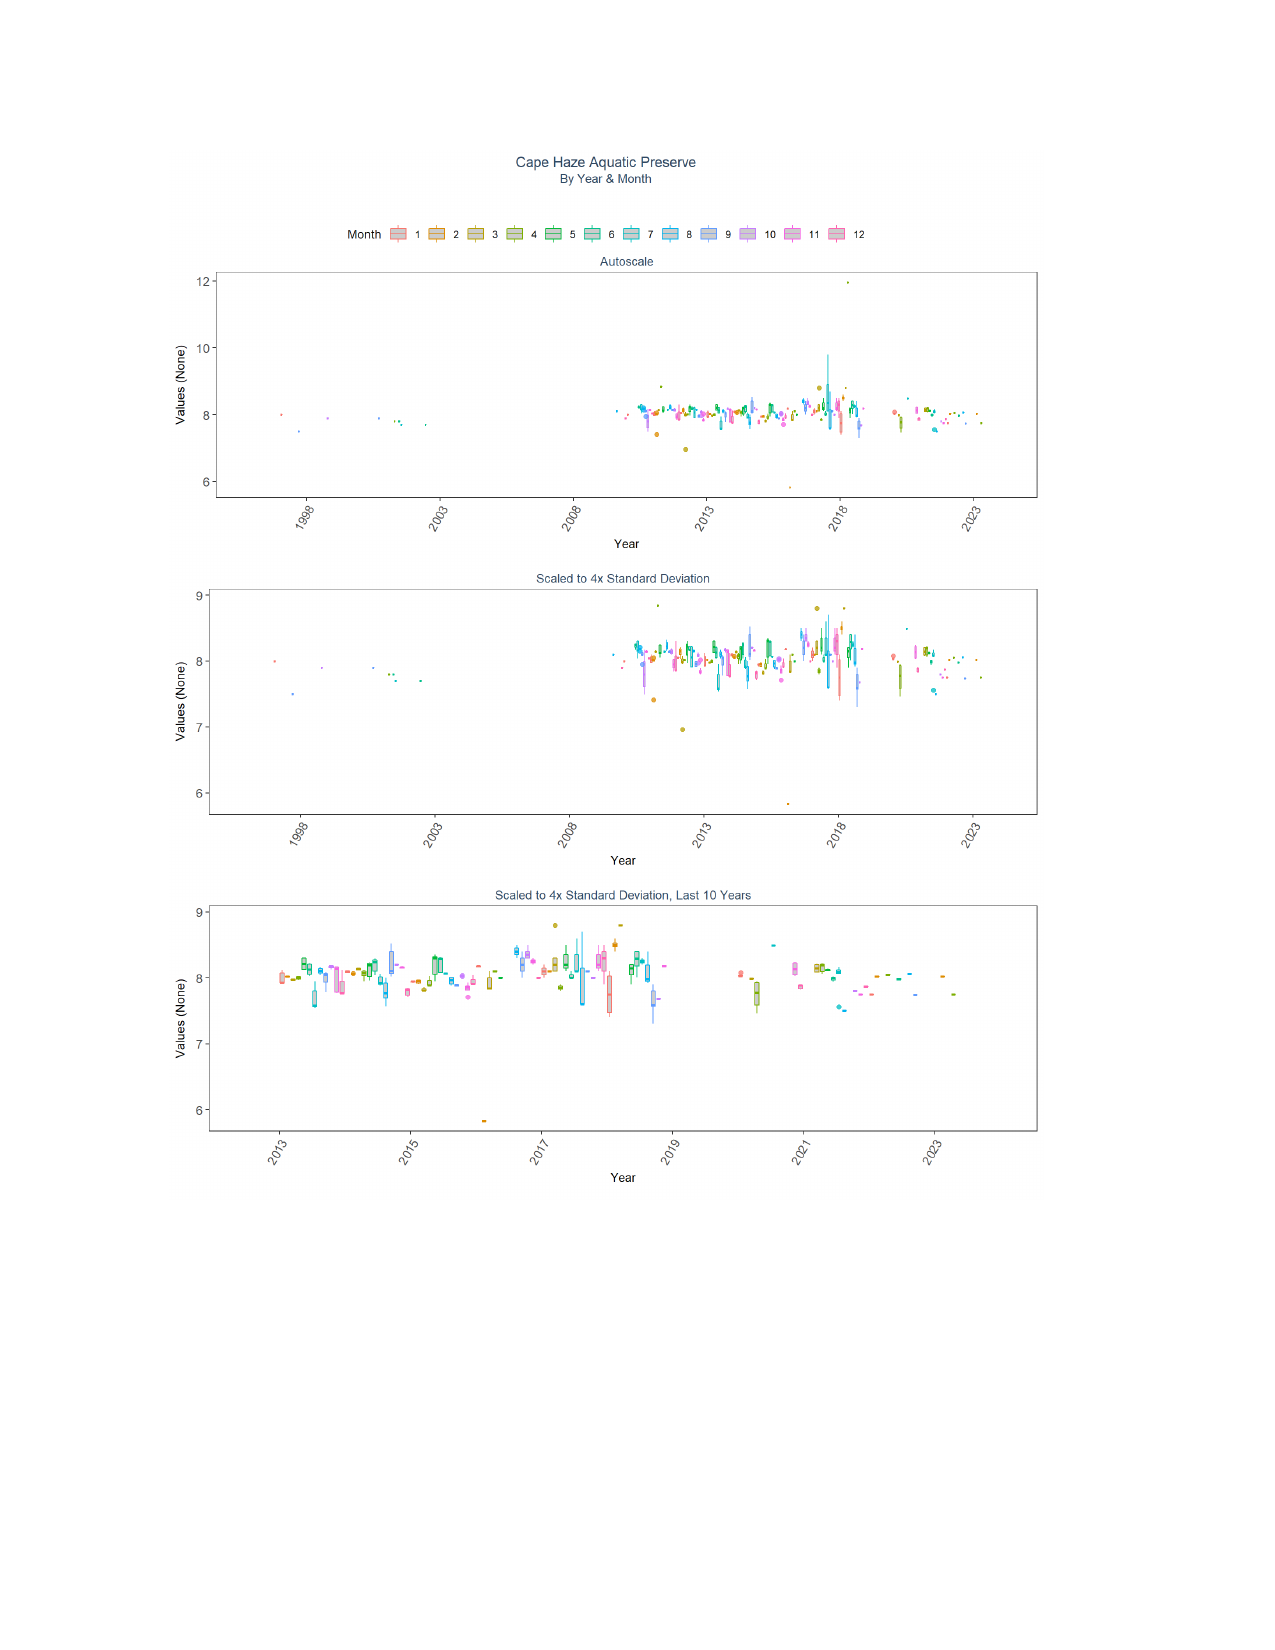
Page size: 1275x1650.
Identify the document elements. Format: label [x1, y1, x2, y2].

picture [168, 150, 1044, 1200]
